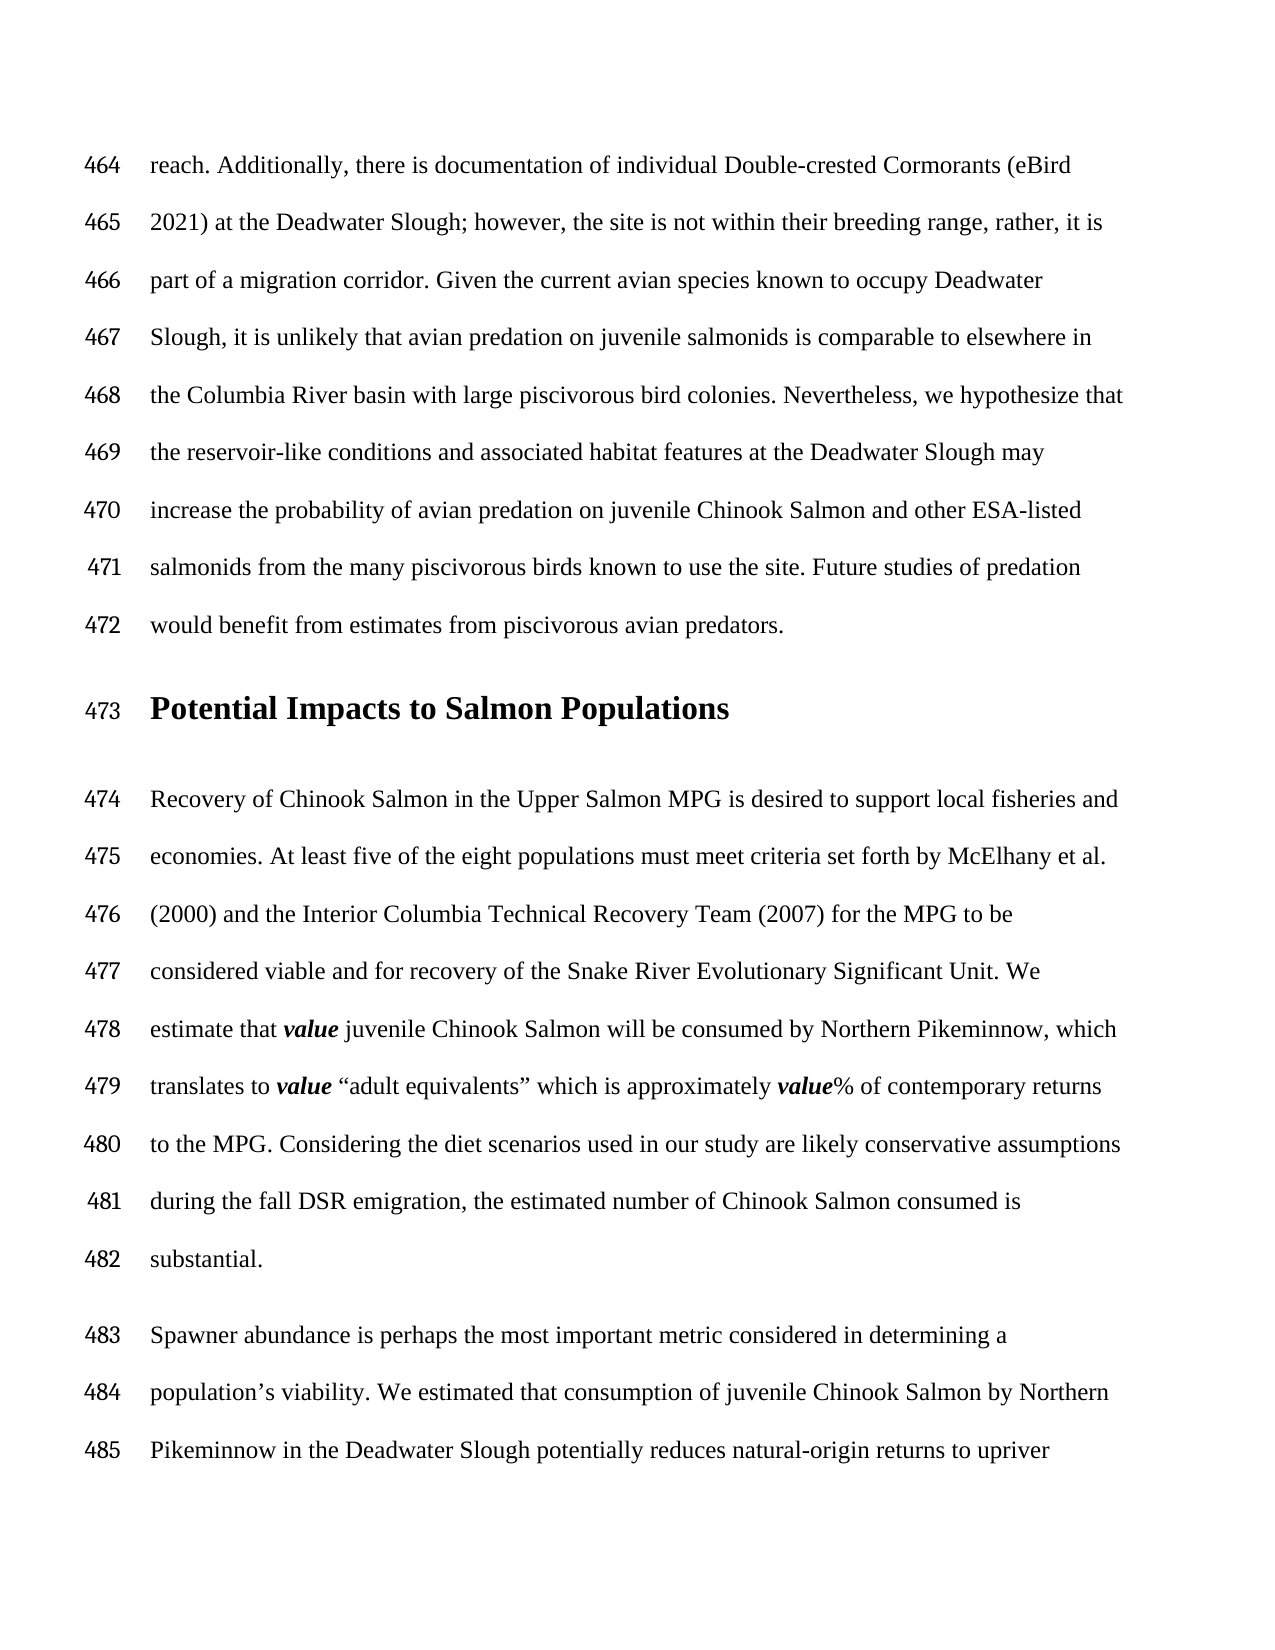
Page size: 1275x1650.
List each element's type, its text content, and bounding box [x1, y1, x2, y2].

text Recovery of Chinook Salmon in the Upper Salmon MPG is desired to support local fisheries and economies. At least five of the eight populations must meet criteria set forth by McElhany et al. (2000) and the Interior Columbia Technical Recovery Team (2007) for the MPG to be considered viable and for recovery of the Snake River Evolutionary Significant Unit. We estimate that value juvenile Chinook Salmon will be consumed by Northern Pikeminnow, which translates to value “adult equivalents” which is approximately value% of contemporary returns to the MPG. Considering the diet scenarios used in our study are likely conservative assumptions during the fall DSR emigration, the estimated number of Chinook Salmon consumed is substantial. [150, 784, 1125, 1272]
subtitle Potential Impacts to Salmon Populations [150, 688, 1125, 727]
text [150, 150, 1125, 639]
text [150, 1320, 1125, 1464]
